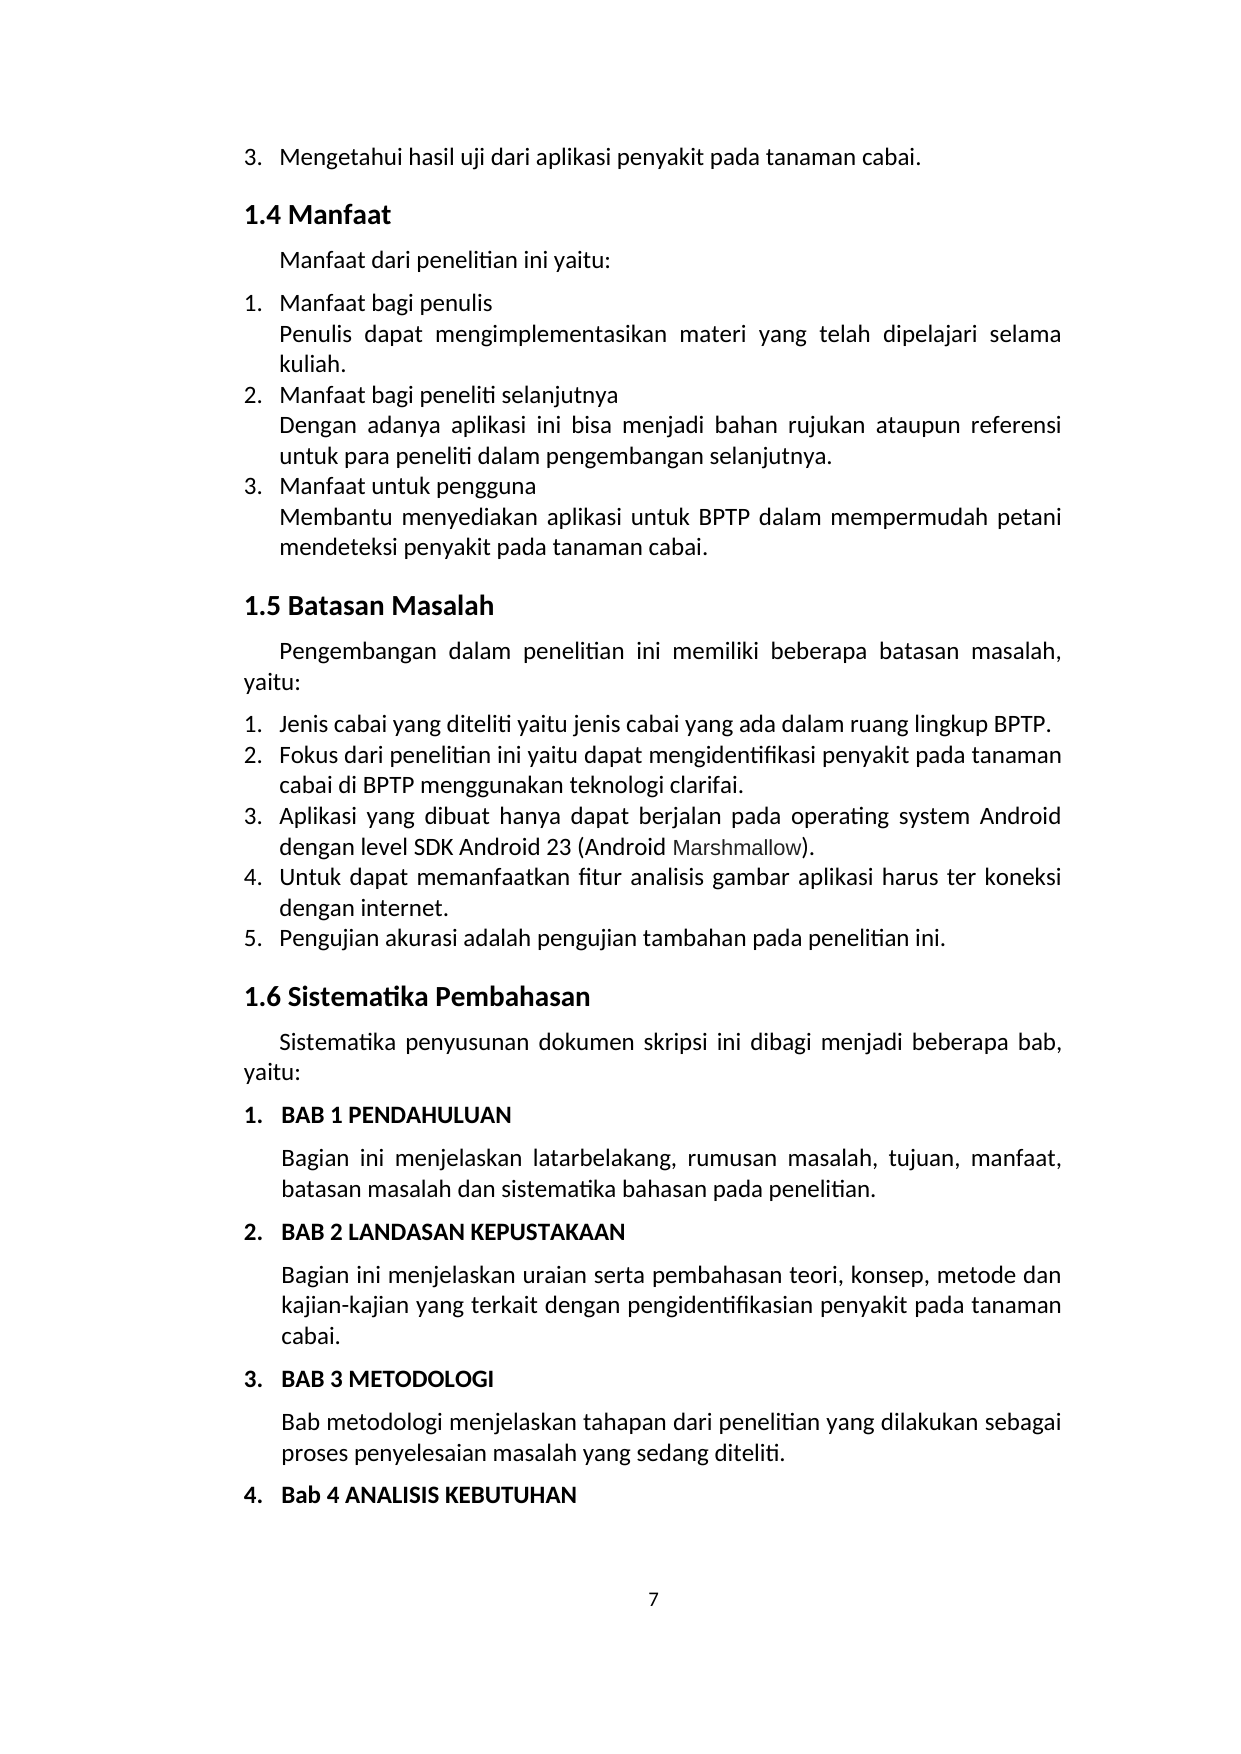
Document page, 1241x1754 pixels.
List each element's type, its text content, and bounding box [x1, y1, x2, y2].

list Manfaat bagi penulis [244, 287, 1063, 318]
list Untuk dapat memanfaatkan fitur analisis gambar aplikasi harus ter koneksi dengan internet. [244, 861, 1063, 922]
list Membantu menyediakan aplikasi untuk BPTP dalam mempermudah petani mendeteksi penyakit pada tanaman cabai. [279, 501, 1063, 562]
list Penulis dapat mengimplementasikan materi yang telah dipelajari selama kuliah. [279, 318, 1063, 379]
list Bab 4 ANALISIS KEBUTUHAN [244, 1480, 1063, 1510]
subtitle Sistematika Pembahasan [244, 978, 1063, 1013]
list Pengujian akurasi adalah pengujian tambahan pada penelitian ini. [244, 922, 1063, 953]
text Bab metodologi menjelaskan tahapan dari penelitian yang dilakukan sebagai proses penyelesaian masalah yang sedang diteliti. [281, 1406, 1063, 1467]
subtitle Batasan Masalah [244, 587, 1063, 623]
list Dengan adanya aplikasi ini bisa menjadi bahan rujukan ataupun referensi untuk para peneliti dalam pengembangan selanjutnya. [279, 409, 1063, 470]
text Sistematika penyusunan dokumen skripsi ini dibagi menjadi beberapa bab, yaitu: [244, 1026, 1063, 1087]
list Mengetahui hasil uji dari aplikasi penyakit pada tanaman cabai. [244, 141, 1063, 171]
list Manfaat bagi peneliti selanjutnya [244, 379, 1063, 409]
list Jenis cabai yang diteliti yaitu jenis cabai yang ada dalam ruang lingkup BPTP. [244, 709, 1063, 739]
text Bagian ini menjelaskan uraian serta pembahasan teori, konsep, metode dan kajian-kajian yang terkait dengan pengidentifikasian penyakit pada tanaman cabai. [281, 1259, 1063, 1351]
list BAB 1 PENDAHULUAN [244, 1099, 1063, 1130]
list BAB 2 LANDASAN KEPUSTAKAAN [244, 1216, 1063, 1247]
list BAB 3 METODOLOGI [244, 1363, 1063, 1394]
text Manfaat dari penelitian ini yaitu: [244, 244, 1063, 275]
list Aplikasi yang dibuat hanya dapat berjalan pada operating system Android dengan level SDK Android 23 (Android Marshmallow). [244, 800, 1063, 861]
list Fokus dari penelitian ini yaitu dapat mengidentifikasi penyakit pada tanaman cabai di BPTP menggunakan teknologi clarifai. [244, 739, 1063, 800]
text Bagian ini menjelaskan latarbelakang, rumusan masalah, tujuan, manfaat, batasan masalah dan sistematika bahasan pada penelitian. [281, 1142, 1063, 1203]
subtitle Manfaat [244, 196, 1063, 232]
text Pengembangan dalam penelitian ini memiliki beberapa batasan masalah, yaitu: [244, 635, 1063, 696]
list Manfaat untuk pengguna [244, 470, 1063, 501]
